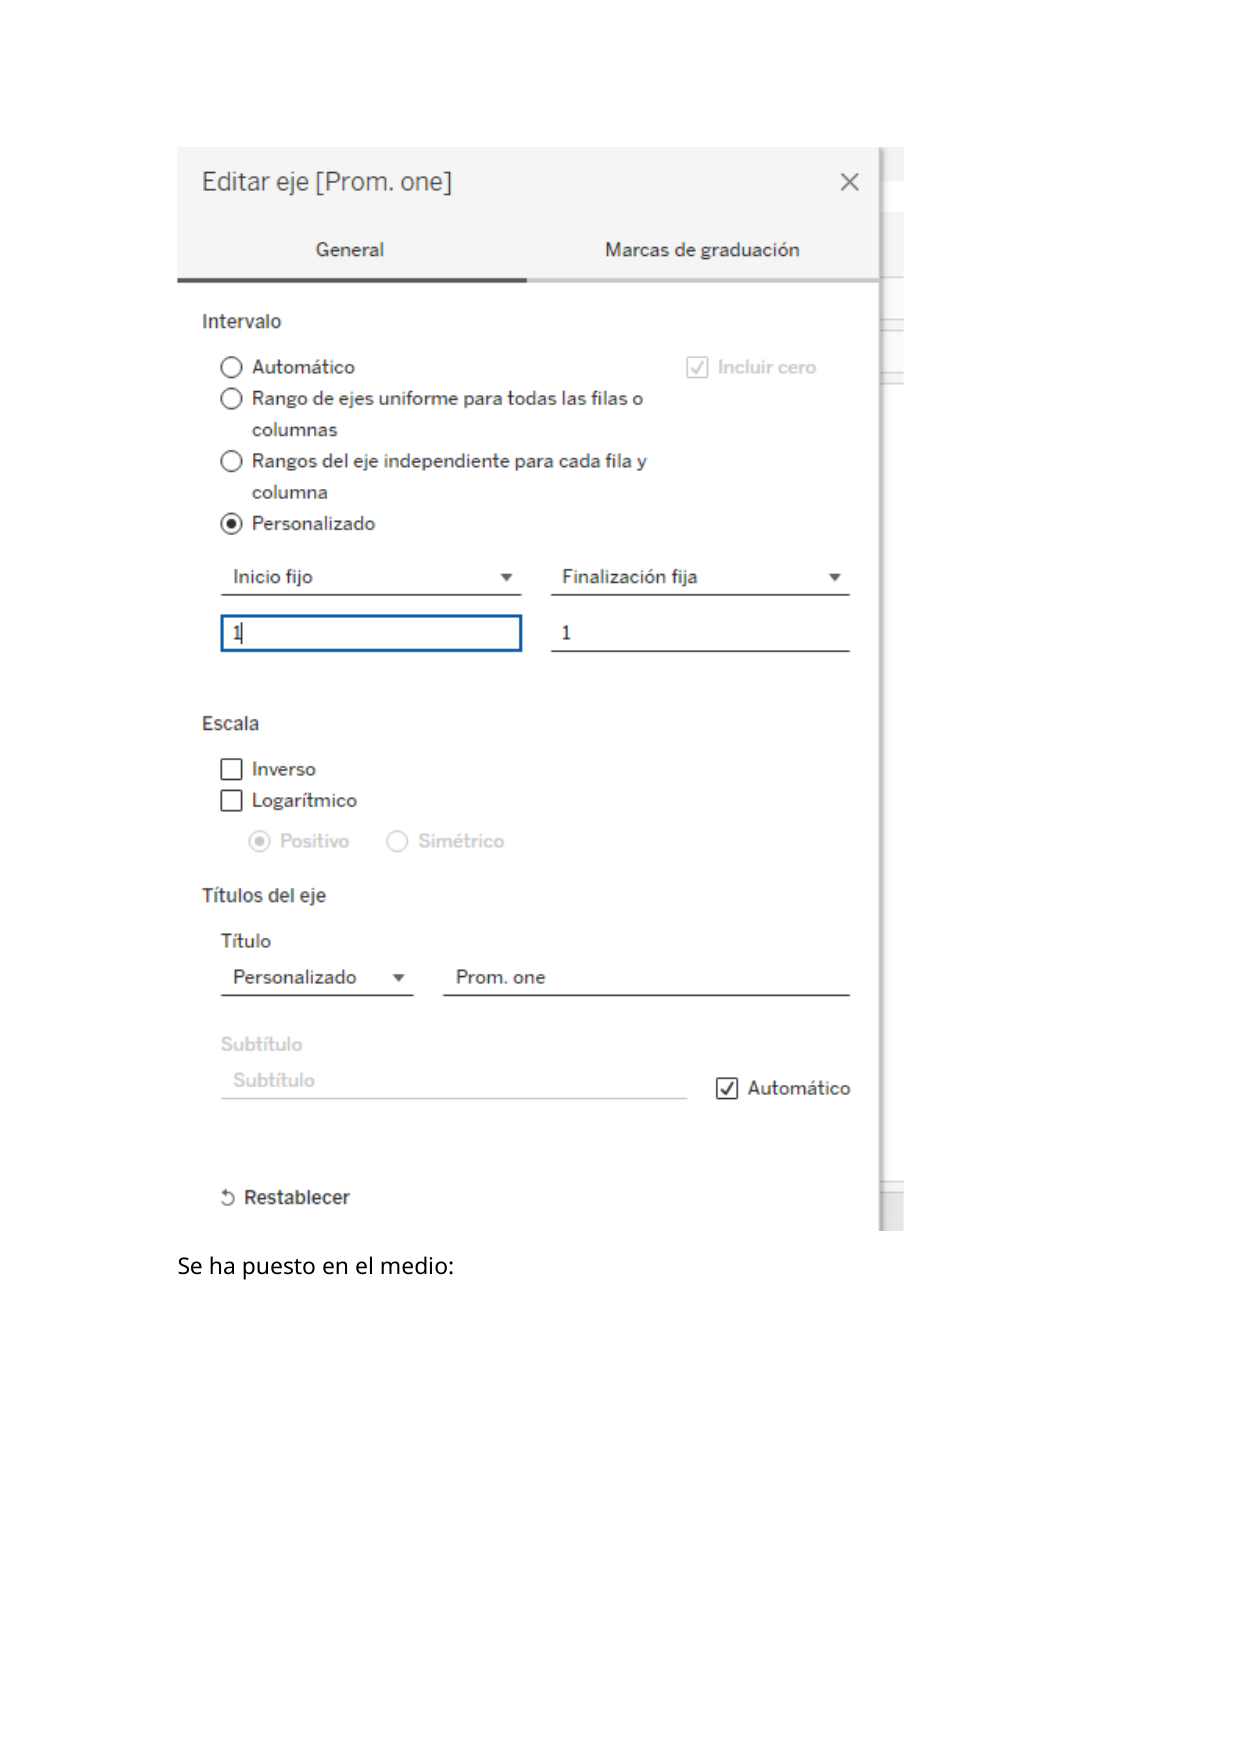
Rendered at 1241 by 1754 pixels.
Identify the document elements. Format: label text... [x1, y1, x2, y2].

text Se ha puesto en el medio: [177, 1250, 1063, 1281]
picture [177, 147, 904, 1231]
